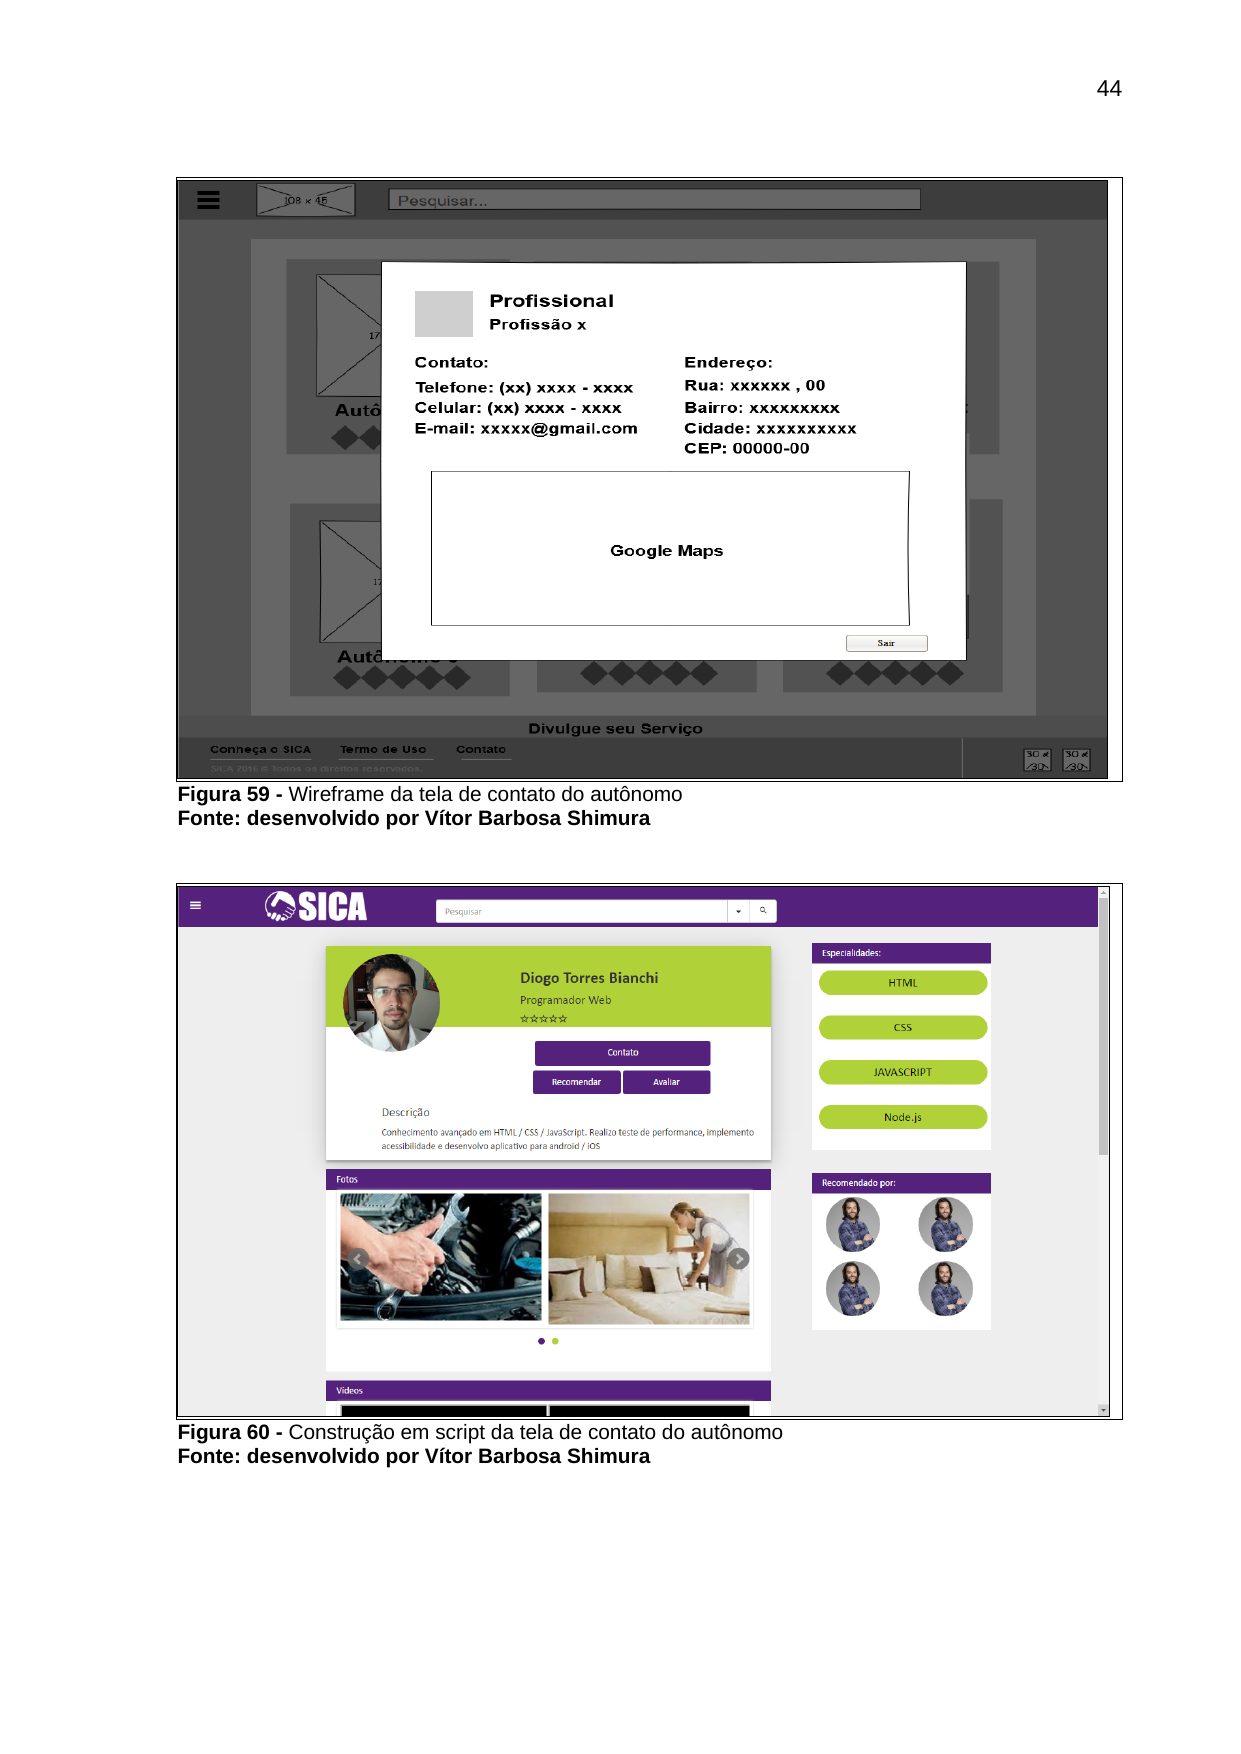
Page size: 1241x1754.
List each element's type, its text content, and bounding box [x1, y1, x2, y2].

picture [178, 887, 1109, 1416]
text Fonte: desenvolvido por Vítor Barbosa Shimura [177, 806, 1122, 830]
text Figura - Wireframe da tela de contato do autônomo [177, 782, 1122, 806]
picture [178, 181, 1107, 778]
text Fonte: desenvolvido por Vítor Barbosa Shimura [177, 1444, 1122, 1468]
text Figura - Construção em script da tela de contato do autônomo [177, 1420, 1122, 1444]
